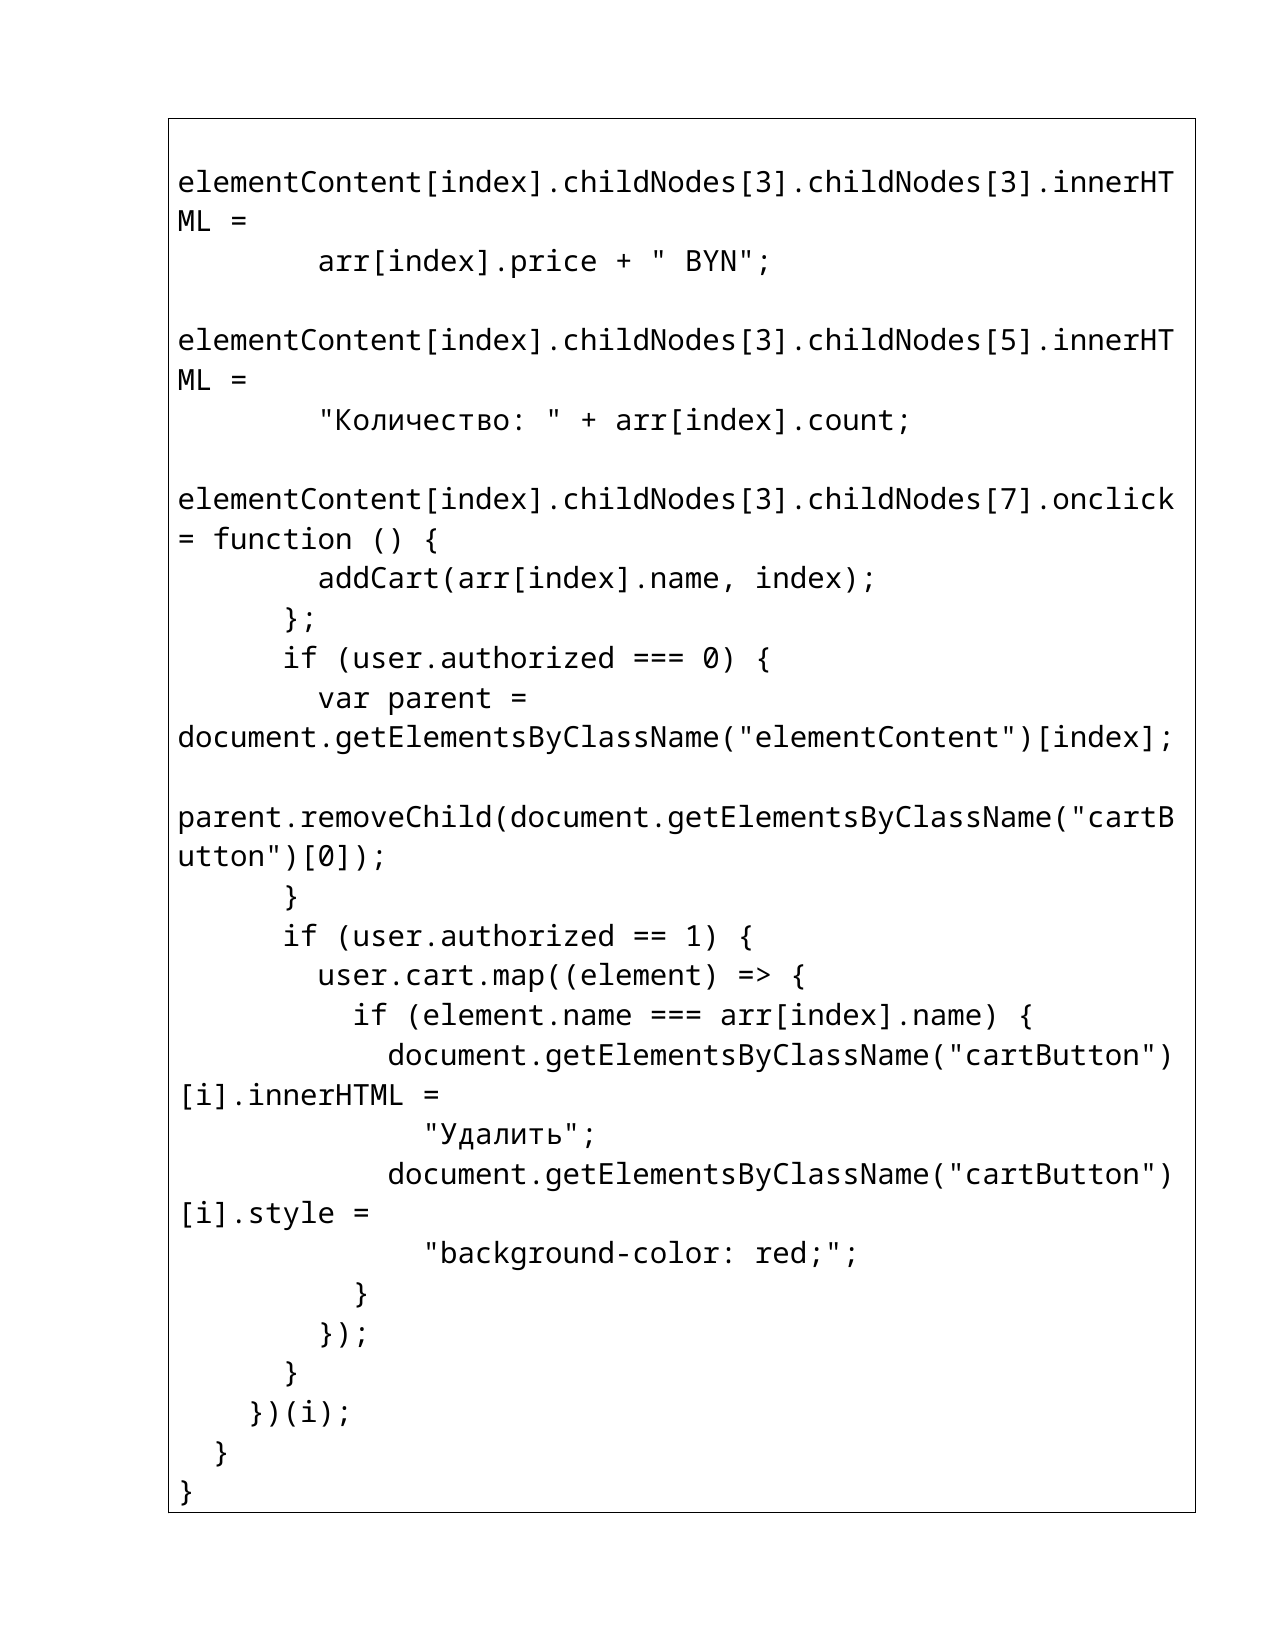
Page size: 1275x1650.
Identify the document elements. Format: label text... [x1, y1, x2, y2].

text arr[index].price + " BYN"; [177, 240, 1186, 280]
text if (user.authorized == 1) { [177, 915, 1186, 955]
text elementContent[index].childNodes[3].childNodes[3].innerHTML = [169, 119, 1195, 240]
text if (element.name === arr[index].name) { [177, 994, 1186, 1034]
text addCart(arr[index].name, index); [177, 558, 1186, 597]
text } [177, 1272, 1186, 1312]
text document.getElementsByClassName("cartButton")[i].innerHTML = [177, 1034, 1186, 1113]
text if (user.authorized === 0) { [177, 637, 1186, 677]
text } [177, 875, 1186, 915]
text })(i); [177, 1391, 1186, 1431]
text var parent = document.getElementsByClassName("elementContent")[index]; [177, 677, 1186, 756]
text "Удалить"; [177, 1113, 1186, 1153]
text } [169, 1467, 1195, 1512]
text elementContent[index].childNodes[3].childNodes[7].onclick = function () { [177, 439, 1186, 558]
text document.getElementsByClassName("cartButton")[i].style = [177, 1153, 1186, 1232]
text } [177, 1352, 1186, 1391]
text "Количество: " + arr[index].count; [177, 399, 1186, 439]
text }; [177, 597, 1186, 637]
text user.cart.map((element) => { [177, 955, 1186, 994]
text }); [177, 1312, 1186, 1352]
text "background-color: red;"; [177, 1232, 1186, 1272]
text } [177, 1431, 1186, 1467]
text parent.removeChild(document.getElementsByClassName("cartButton")[0]); [177, 756, 1186, 875]
text elementContent[index].childNodes[3].childNodes[5].innerHTML = [177, 280, 1186, 399]
